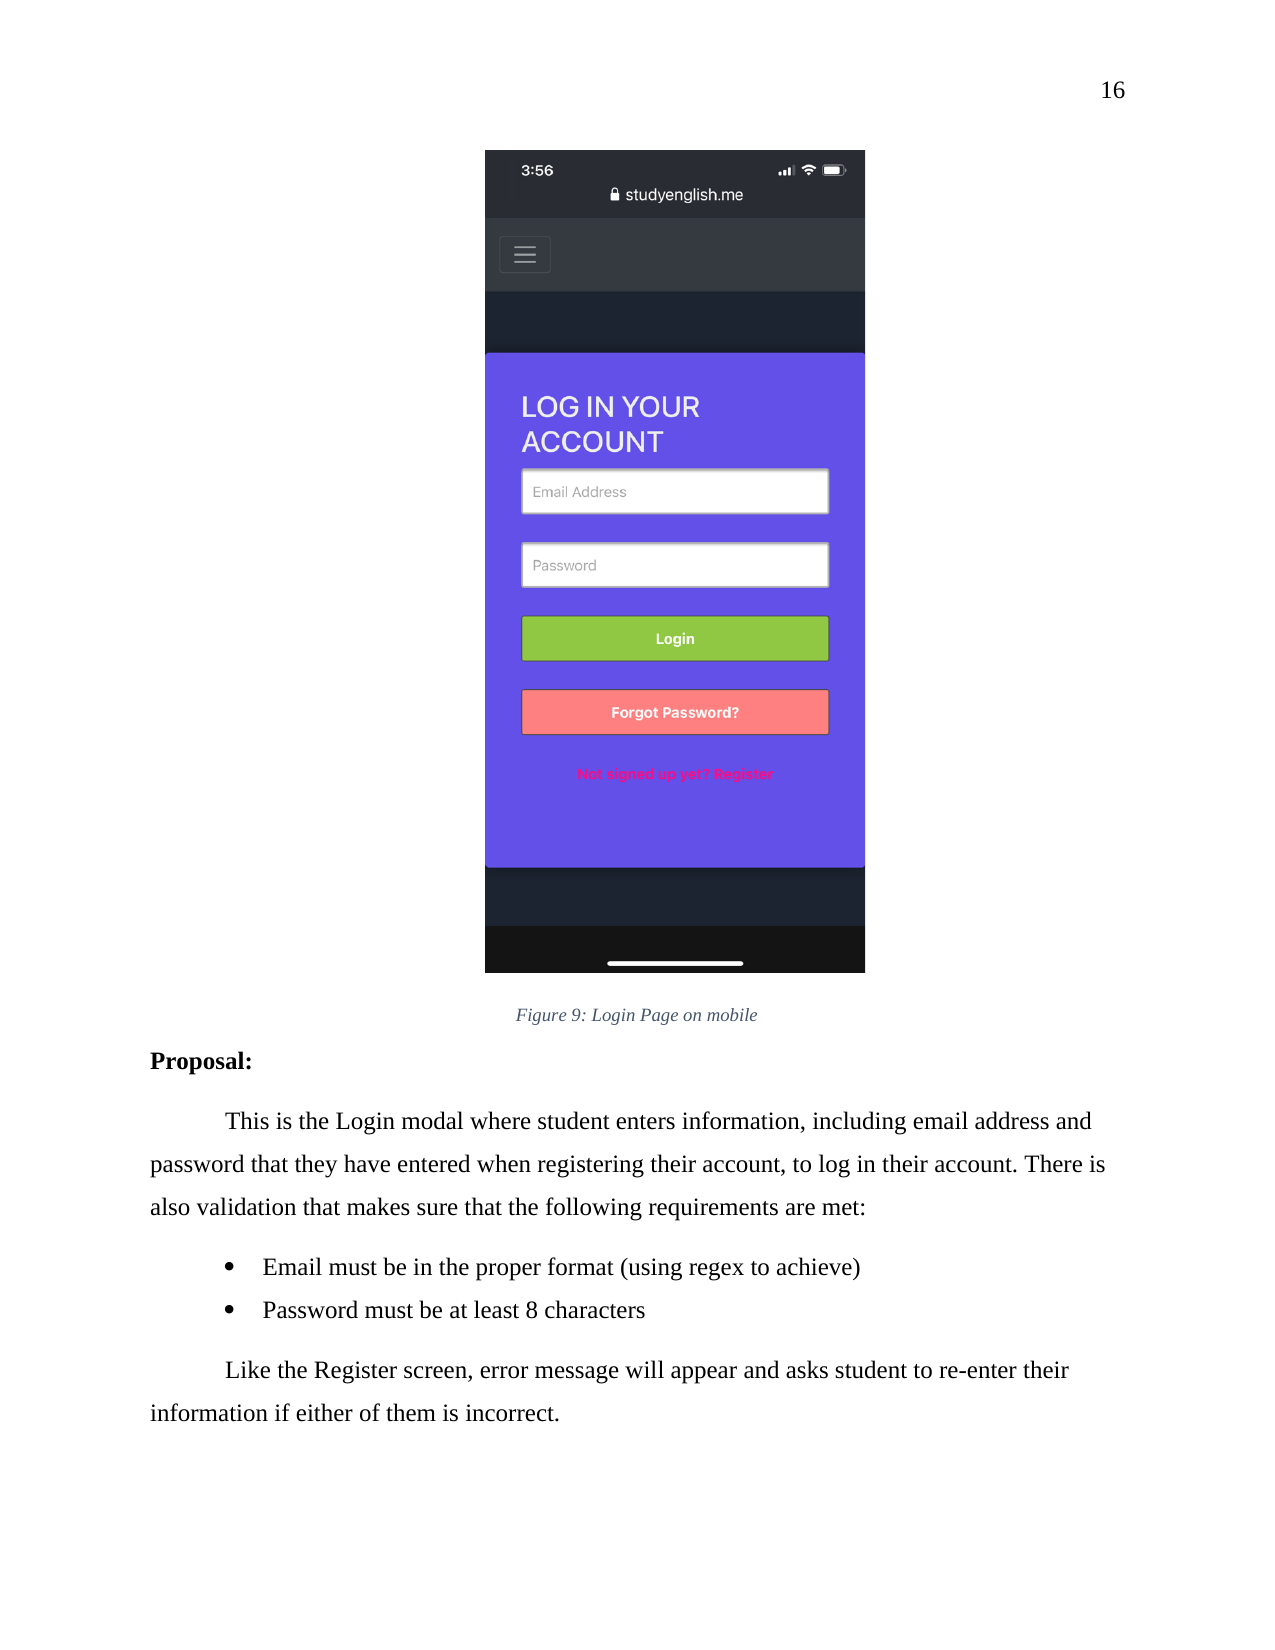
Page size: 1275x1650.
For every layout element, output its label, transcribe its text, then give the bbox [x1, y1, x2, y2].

picture [485, 150, 866, 973]
text This is the Login modal where student enters information, including email address and password that they have entered when registering their account, to log in their account. There is also validation that makes sure that the following requirements are met: [150, 1106, 1125, 1221]
text Like the Register screen, error message will appear and asks student to re-enter their information if either of them is incorrect. [150, 1355, 1125, 1427]
list Email must be in the proper format (using regex to achieve) [225, 1252, 1125, 1281]
list Password must be at least 8 characters [225, 1295, 1125, 1324]
text Proposal: [150, 1046, 1125, 1075]
